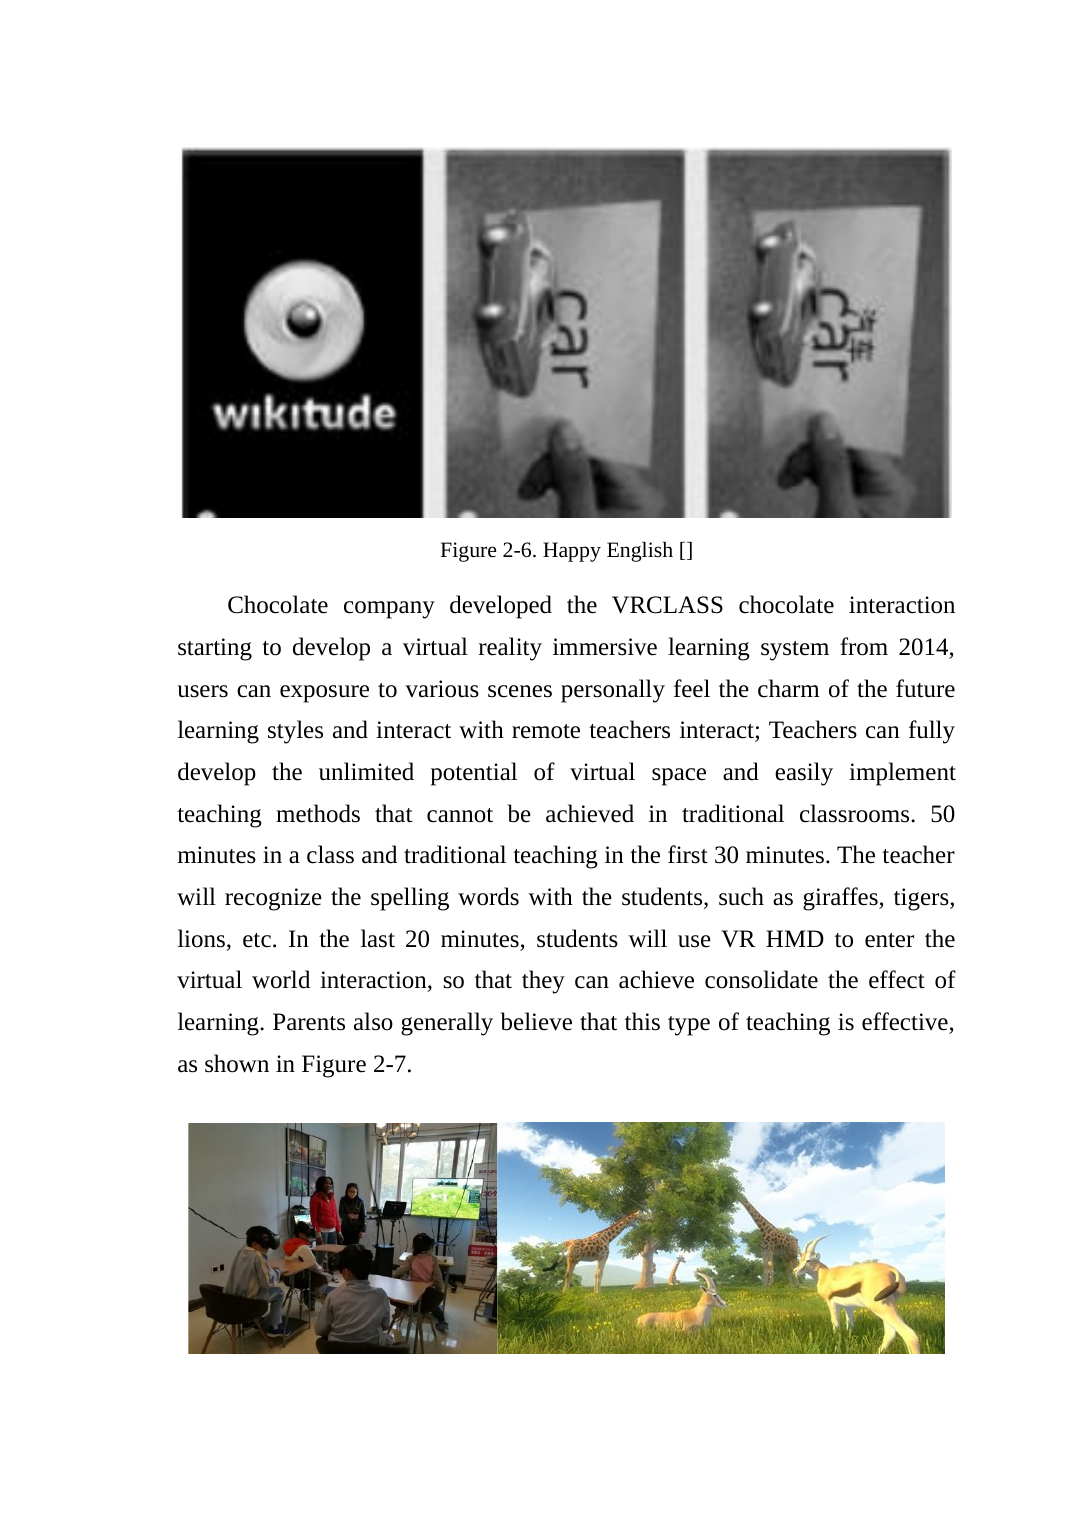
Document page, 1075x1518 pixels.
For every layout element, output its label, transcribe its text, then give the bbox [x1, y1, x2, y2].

picture [188, 1122, 945, 1354]
text Figure 2-6. Happy English [] [177, 537, 956, 562]
picture [181, 147, 952, 518]
text Chocolate company developed the VRCLASS chocolate interaction starting to develop a virtual reality immersive learning system from 2014, users can exposure to various scenes personally feel the charm of the future learning styles and interact with remote teachers interact; Teachers can fully develop the unlimited potential of virtual space and easily implement teaching methods that cannot be achieved in traditional classrooms. 50 minutes in a class and traditional teaching in the first 30 minutes. The teacher will recognize the spelling words with the students, such as giraffes, tigers, lions, etc. In the last 20 minutes, students will use VR HMD to enter the virtual world interaction, so that they can achieve consolidate the effect of learning. Parents also generally believe that this type of teaching is effective, as shown in Figure 2-7. [177, 581, 956, 1081]
